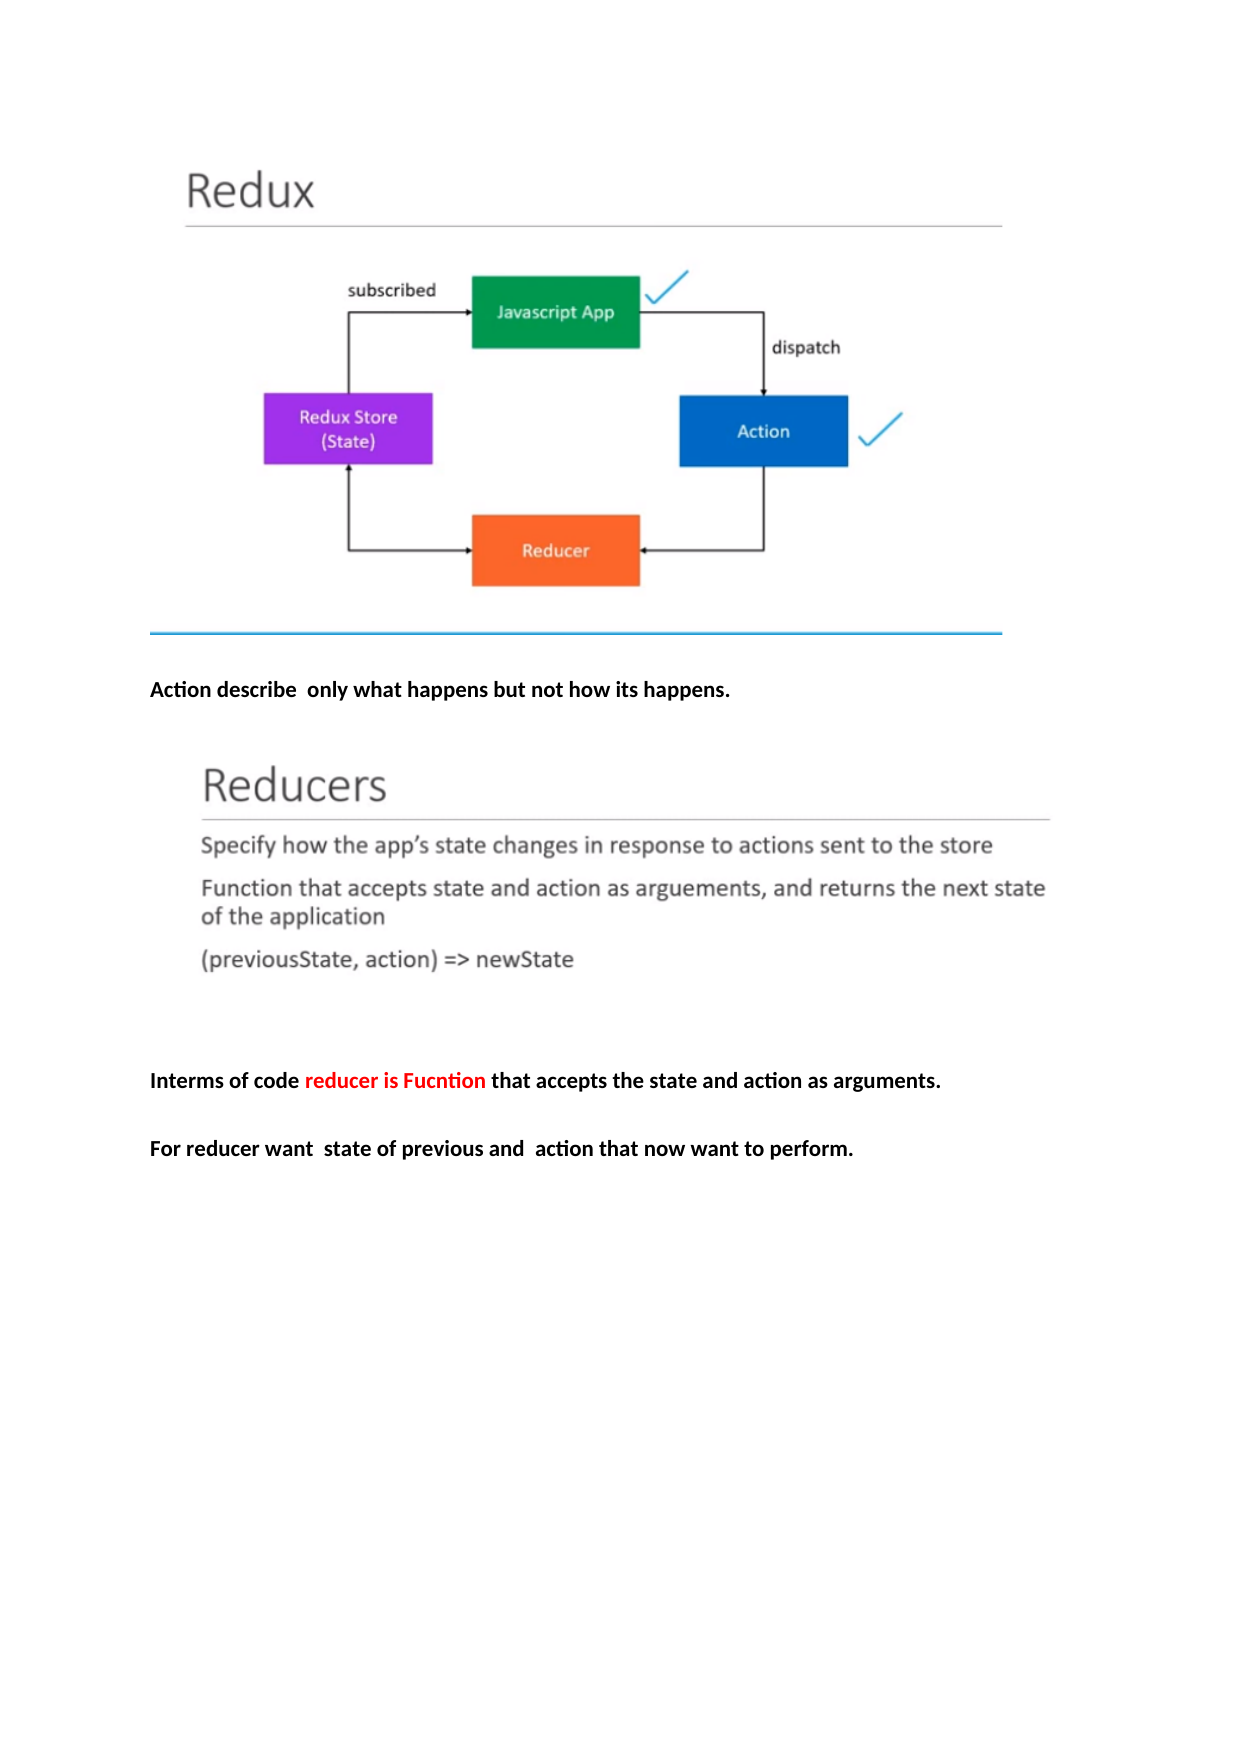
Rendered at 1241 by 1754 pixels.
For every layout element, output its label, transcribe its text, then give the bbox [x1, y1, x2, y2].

text Action describe only what happens but not how its happens. [150, 664, 1090, 703]
picture [150, 732, 1091, 1027]
text For reducer want state of previous and action that now want to perform. [150, 1123, 1090, 1163]
text Interms of code reducer is Fucntion that accepts the state and action as arguments. [150, 1055, 1090, 1094]
picture [150, 150, 1003, 635]
